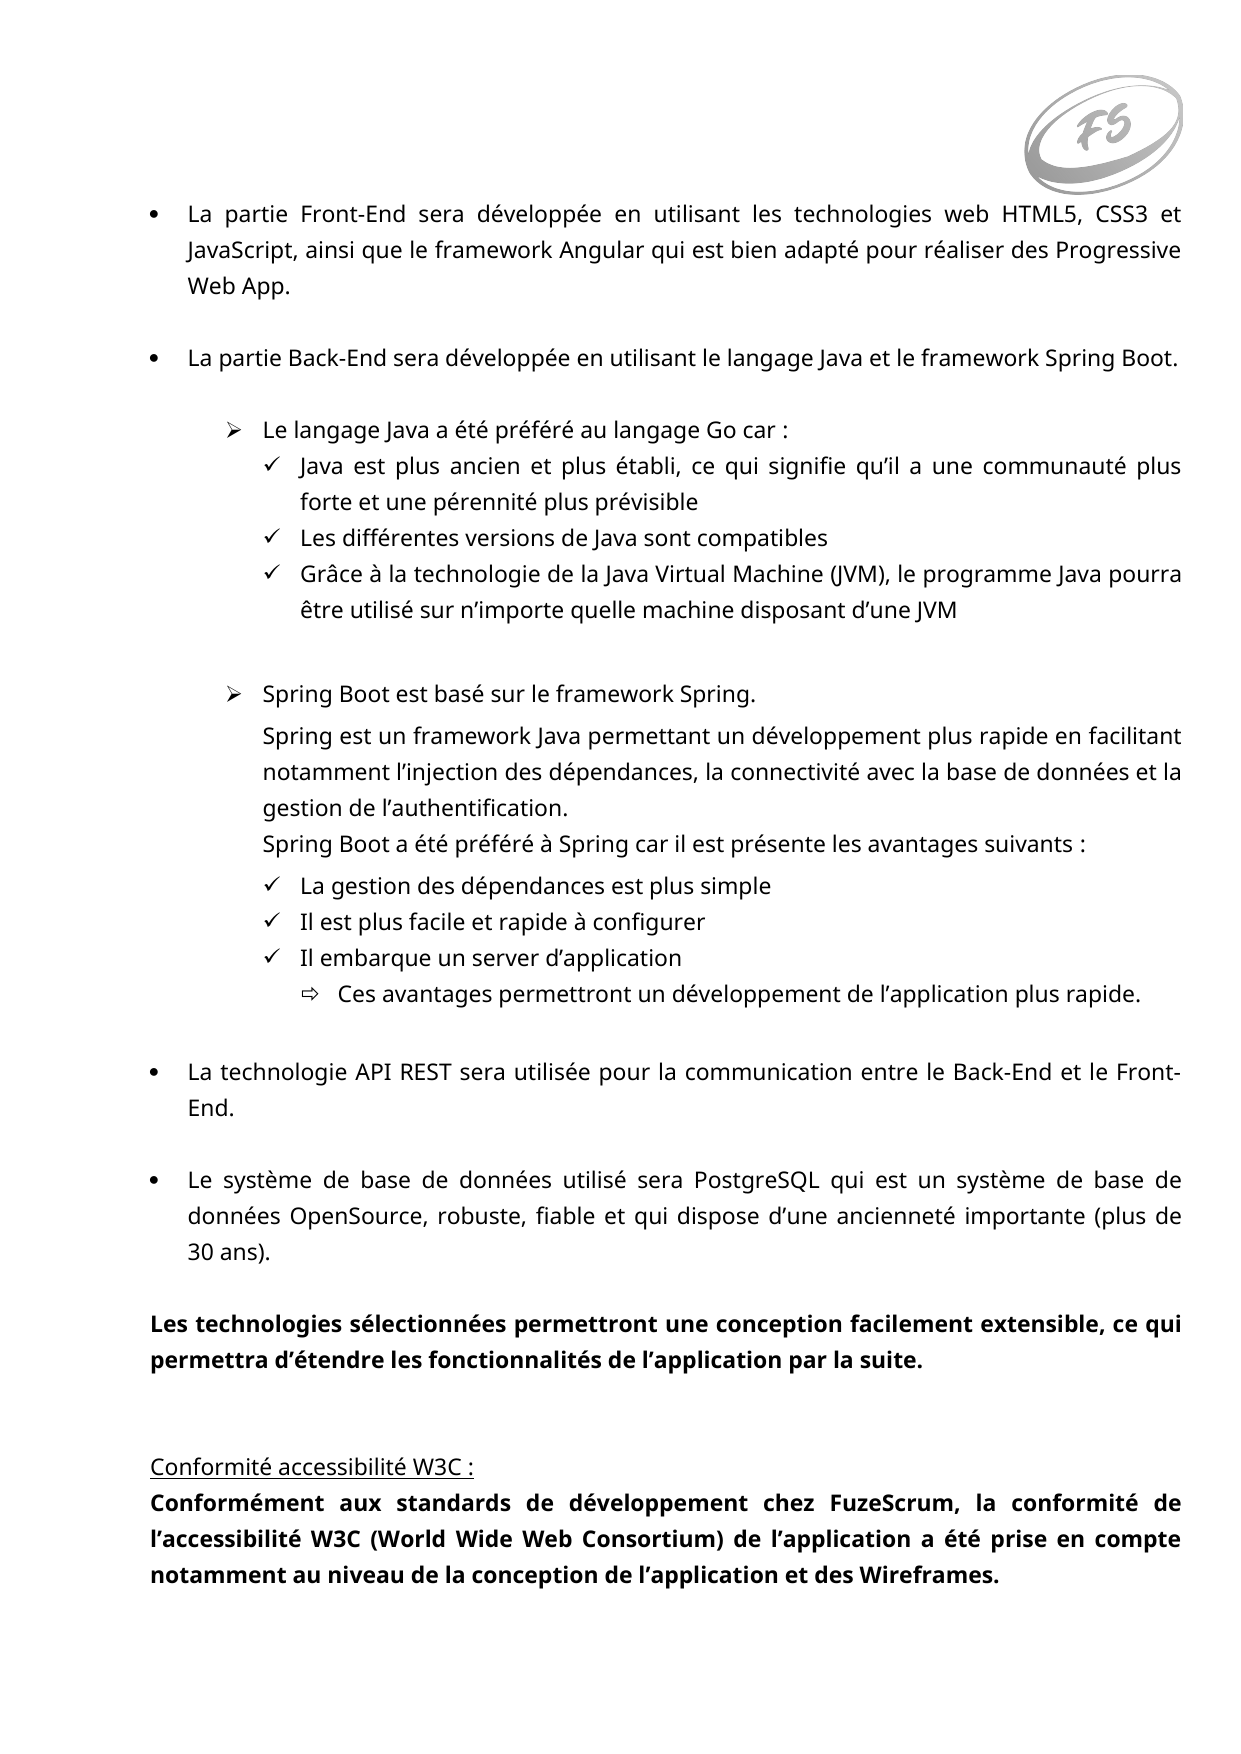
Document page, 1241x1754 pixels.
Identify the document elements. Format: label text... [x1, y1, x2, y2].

text Conformément aux standards de développement chez FuzeScrum, la conformité de l’accessibilité W3C (World Wide Web Consortium) de l’application a été prise en compte notamment au niveau de la conception de l’application et des Wireframes. [150, 1487, 1183, 1590]
text Les technologies sélectionnées permettront une conception facilement extensible, ce qui permettra d’étendre les fonctionnalités de l’application par la suite. [150, 1308, 1183, 1375]
list Le langage Java a été préféré au langage Go car : [225, 414, 1183, 445]
list La partie Front-End sera développée en utilisant les technologies web HTML5, CSS3 et JavaScript, ainsi que le framework Angular qui est bien adapté pour réaliser des Progressive Web App. [150, 198, 1183, 301]
text Spring est un framework Java permettant un développement plus rapide en facilitant notamment l’injection des dépendances, la connectivité avec la base de données et la gestion de l’authentification. [262, 720, 1183, 823]
list Il embarque un server d’application [262, 942, 1183, 973]
list Il est plus facile et rapide à configurer [262, 906, 1183, 937]
list Le système de base de données utilisé sera PostgreSQL qui est un système de base de données OpenSource, robuste, fiable et qui dispose d’une ancienneté importante (plus de 30 ans). [150, 1164, 1183, 1267]
list Java est plus ancien et plus établi, ce qui signifie qu’il a une communauté plus forte et une pérennité plus prévisible [262, 450, 1183, 517]
list Les différentes versions de Java sont compatibles [262, 522, 1183, 553]
list La gestion des dépendances est plus simple [262, 870, 1183, 901]
list Grâce à la technologie de la Java Virtual Machine (JVM), le programme Java pourra être utilisé sur n’importe quelle machine disposant d’une JVM [262, 558, 1183, 625]
picture [1024, 75, 1183, 195]
text Spring Boot a été préféré à Spring car il est présente les avantages suivants : [225, 828, 1183, 859]
list La partie Back-End sera développée en utilisant le langage Java et le framework Spring Boot. [150, 342, 1183, 373]
text Conformité accessibilité W3C : [150, 1451, 1183, 1483]
list La technologie API REST sera utilisée pour la communication entre le Back-End et le Front-End. [150, 1056, 1183, 1123]
list Spring Boot est basé sur le framework Spring. [225, 678, 1183, 709]
list Ces avantages permettront un développement de l’application plus rapide. [300, 978, 1183, 1009]
